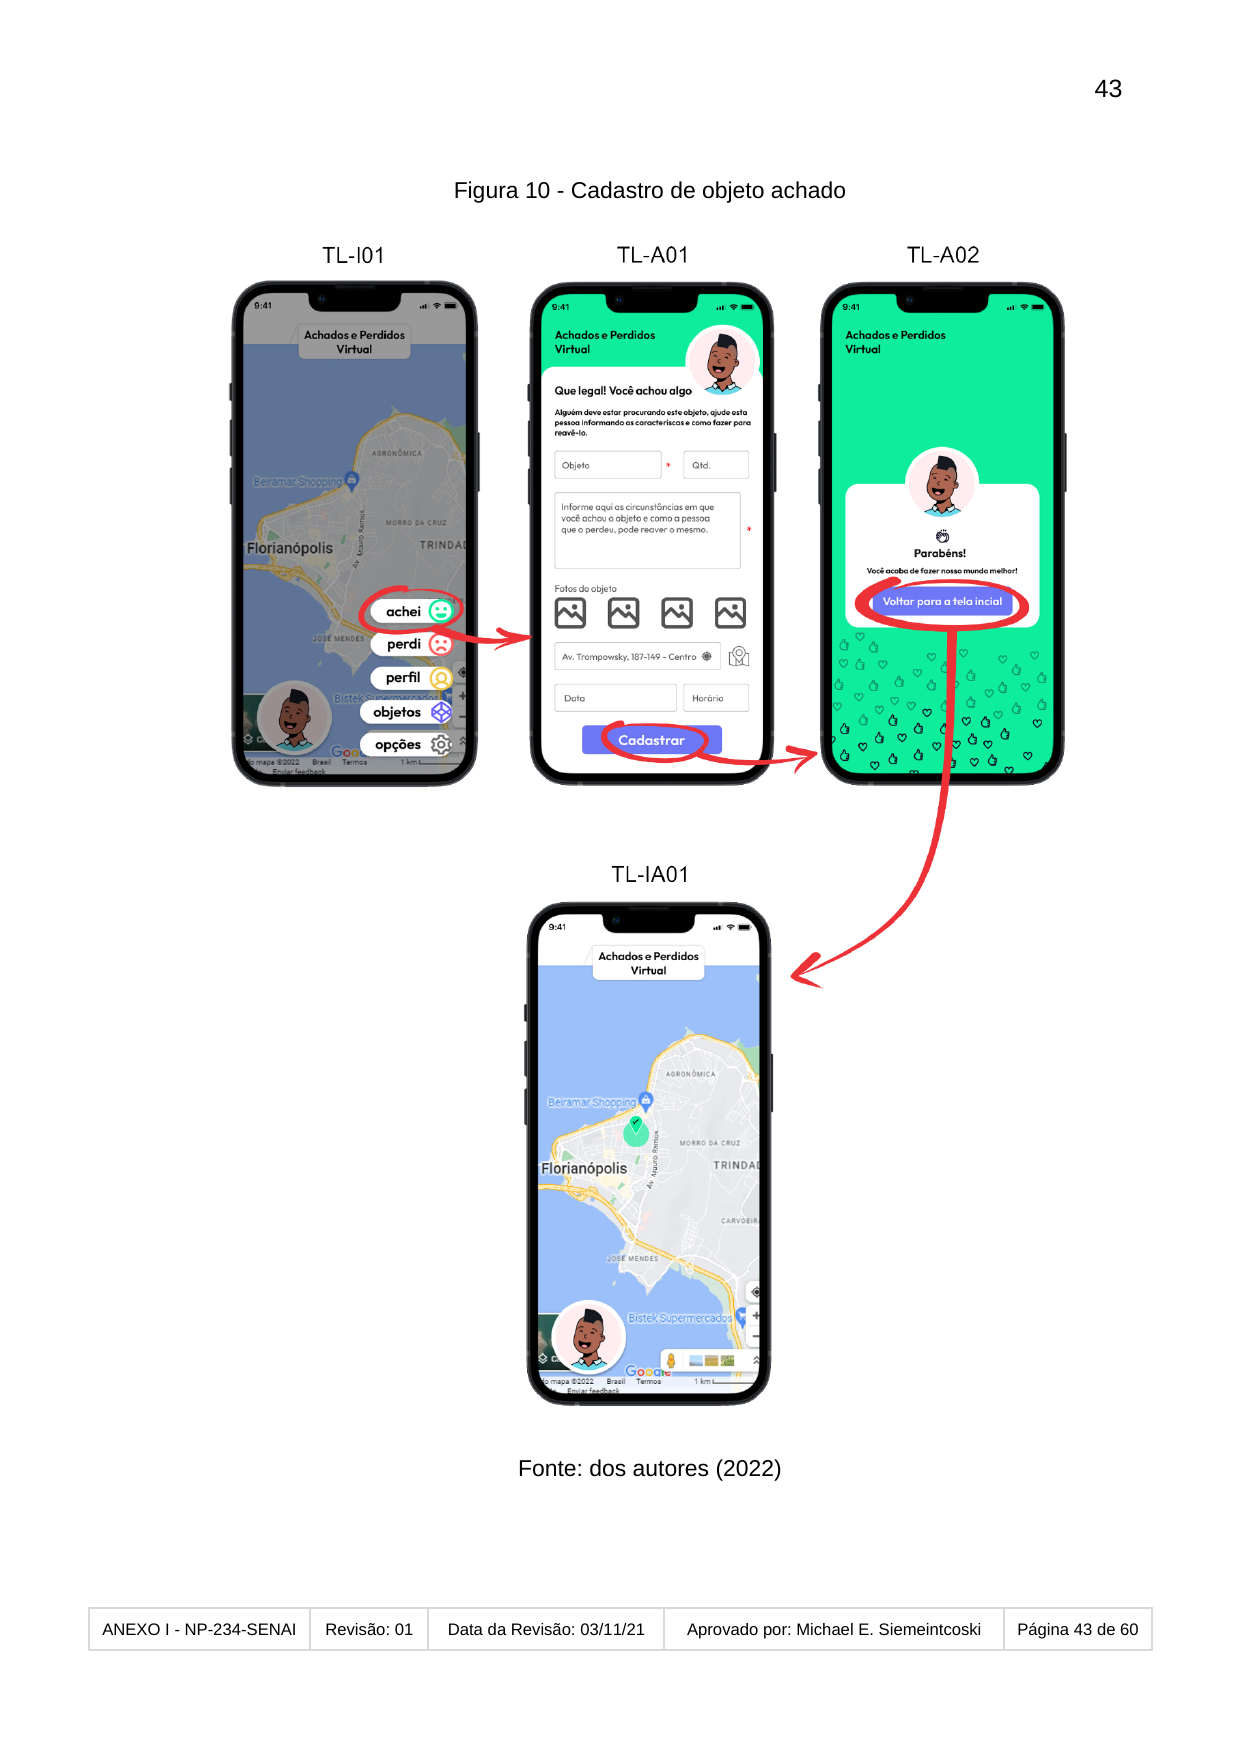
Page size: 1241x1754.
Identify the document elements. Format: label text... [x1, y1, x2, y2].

picture [177, 203, 1123, 1441]
text Figura 10 - Cadastro de objeto achado [177, 177, 1122, 203]
text Fonte: dos autores (2022) [177, 1455, 1122, 1482]
